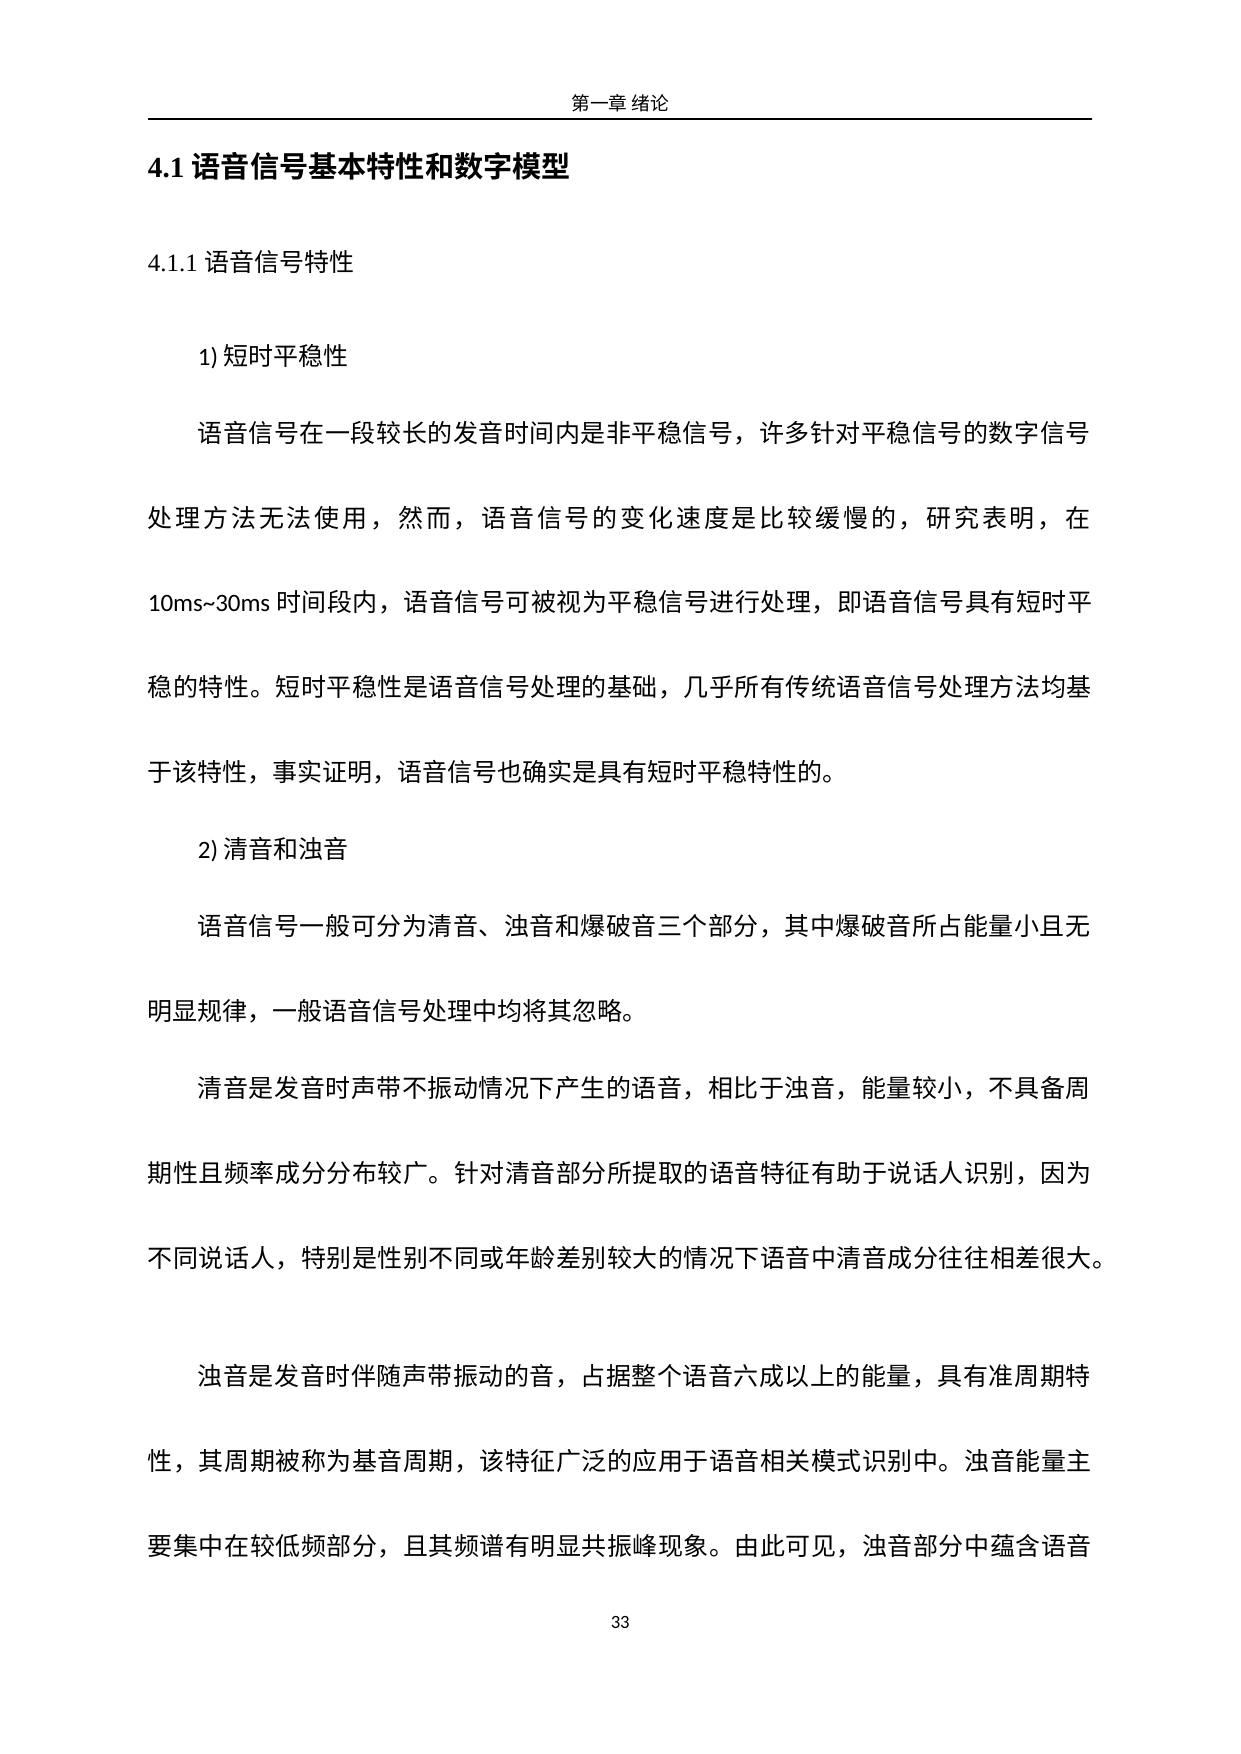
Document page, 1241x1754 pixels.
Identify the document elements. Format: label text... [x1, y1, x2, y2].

list 语音信号特性 [148, 226, 1092, 294]
text 清音是发音时声带不振动情况下产生的语音，相比于浊音，能量较小，不具备周期性且频率成分分布较广。针对清音部分所提取的语音特征有助于说话人识别，因为不同说话人，特别是性别不同或年龄差别较大的情况下语音中清音成分往往相差很大。 [148, 1053, 1092, 1333]
list 语音信号基本特性和数字模型 [148, 131, 1092, 199]
text 语音信号一般可分为清音、浊音和爆破音三个部分，其中爆破音所占能量小且无明显规律，一般语音信号处理中均将其忽略。 [148, 891, 1092, 1044]
list 清音和浊音 [148, 814, 1092, 882]
text 语音信号在一段较长的发音时间内是非平稳信号，许多针对平稳信号的数字信号处理方法无法使用，然而，语音信号的变化速度是比较缓慢的，研究表明，在10ms~30ms时间段内，语音信号可被视为平稳信号进行处理，即语音信号具有短时平稳的特性。短时平稳性是语音信号处理的基础，几乎所有传统语音信号处理方法均基于该特性，事实证明，语音信号也确实是具有短时平稳特性的。 [148, 397, 1092, 805]
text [148, 1340, 1092, 1578]
list 短时平稳性 [148, 320, 1092, 388]
